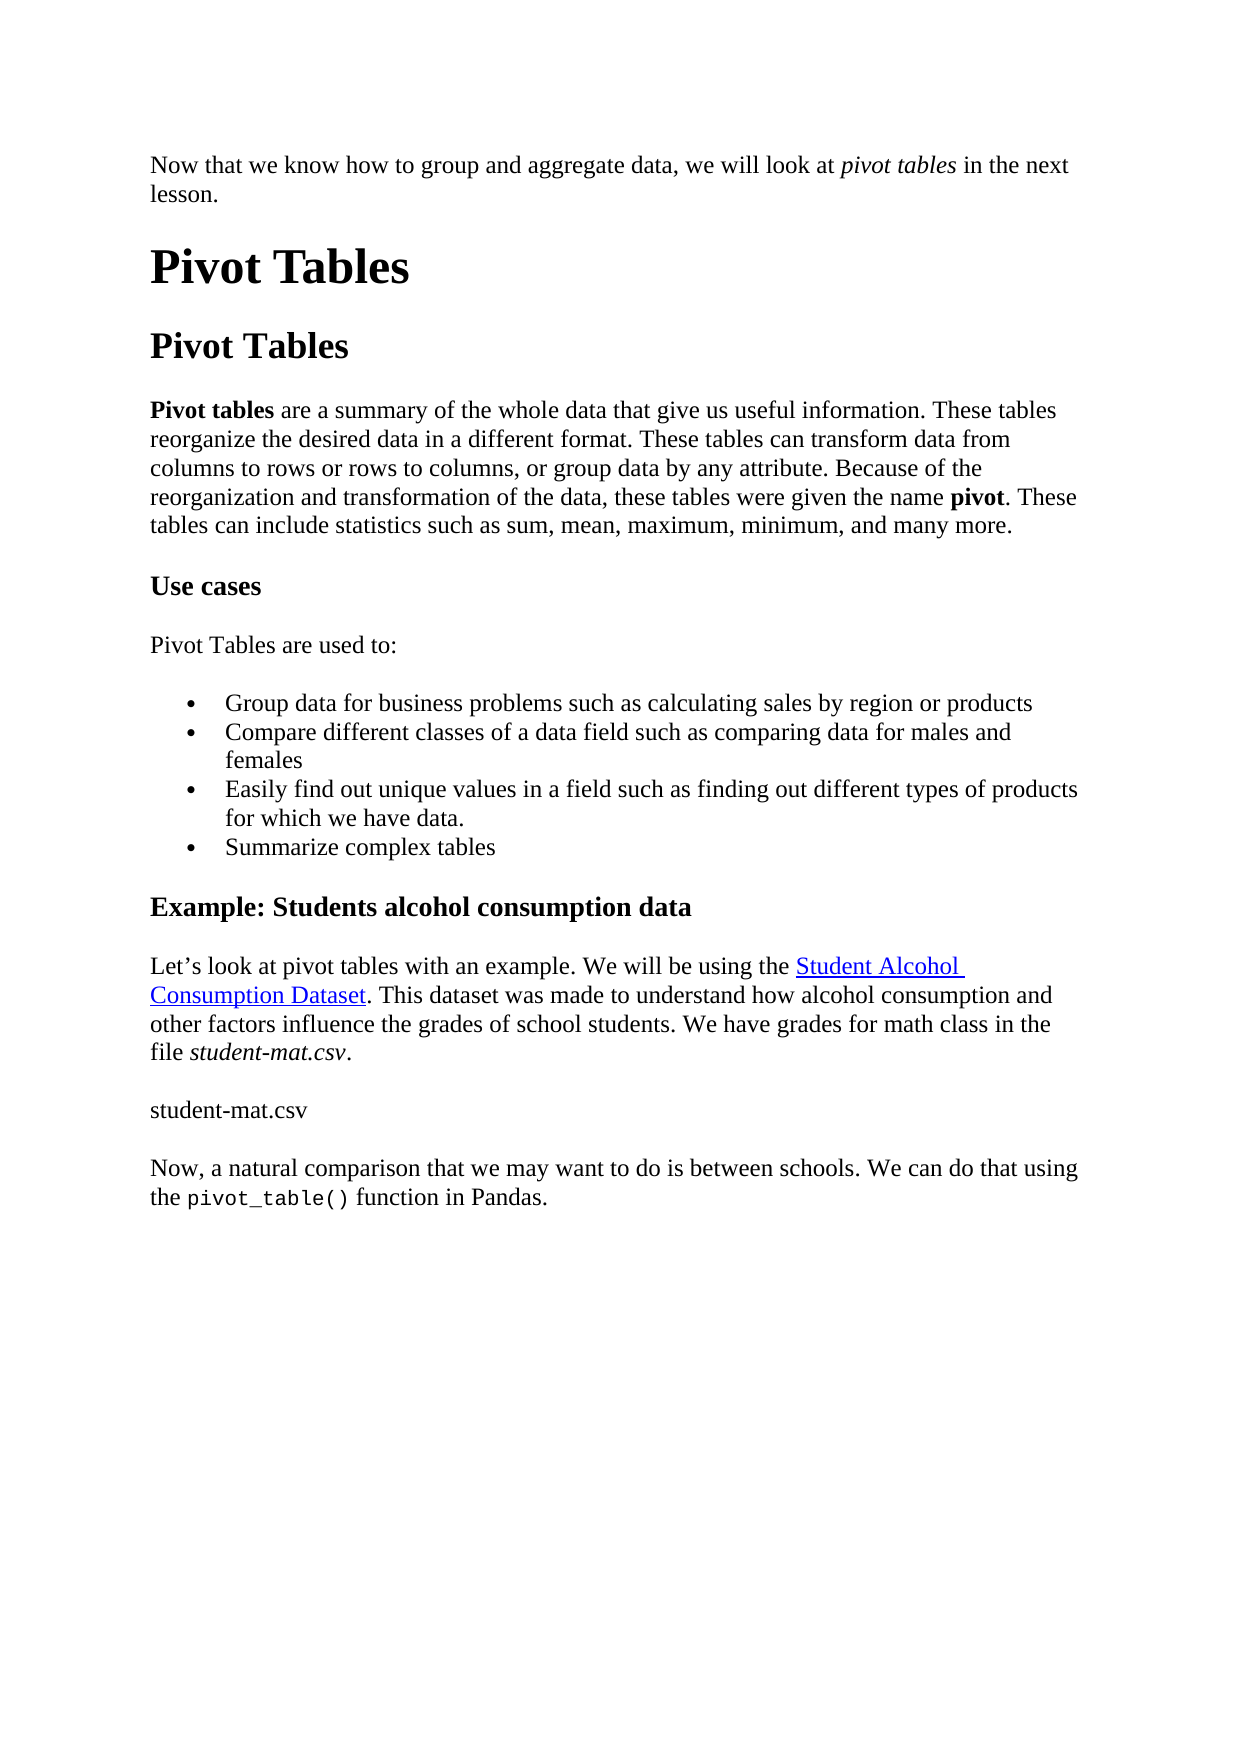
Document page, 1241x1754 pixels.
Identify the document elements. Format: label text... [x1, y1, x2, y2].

text Pivot Tables [150, 323, 1090, 366]
text Pivot Tables are used to: [150, 630, 1090, 659]
text Now that we know how to group and aggregate data, we will look at pivot tables in the next lesson. [150, 150, 1090, 207]
list Compare different classes of a data field such as comparing data for males and females [187, 717, 1090, 774]
list Group data for business problems such as calculating sales by region or products [187, 688, 1090, 717]
text Example: Students alcohol consumption data [150, 890, 1090, 922]
text student-mat.csv [150, 1095, 1090, 1124]
text Now, a natural comparison that we may want to do is between schools. We can do that using the pivot_table() function in Pandas. [150, 1153, 1090, 1212]
list Summarize complex tables [187, 832, 1090, 861]
list Easily find out unique values in a field such as finding out different types of products for which we have data. [187, 774, 1090, 832]
text Pivot tables are a summary of the whole data that give us useful information. These tables reorganize the desired data in a different format. These tables can transform data from columns to rows or rows to columns, or group data by any attribute. Because of the reorganization and transformation of the data, these tables were given the name pivot. These tables can include statistics such as sum, mean, maximum, minimum, and many more. [150, 396, 1090, 539]
text Let’s look at pivot tables with an example. We will be using the Student Alcohol Consumption Dataset. This dataset was made to understand how alcohol consumption and other factors influence the grades of school students. We have grades for math class in the file student-mat.csv. [150, 951, 1090, 1066]
text Pivot Tables [150, 237, 1090, 294]
text Use cases [150, 568, 1090, 601]
